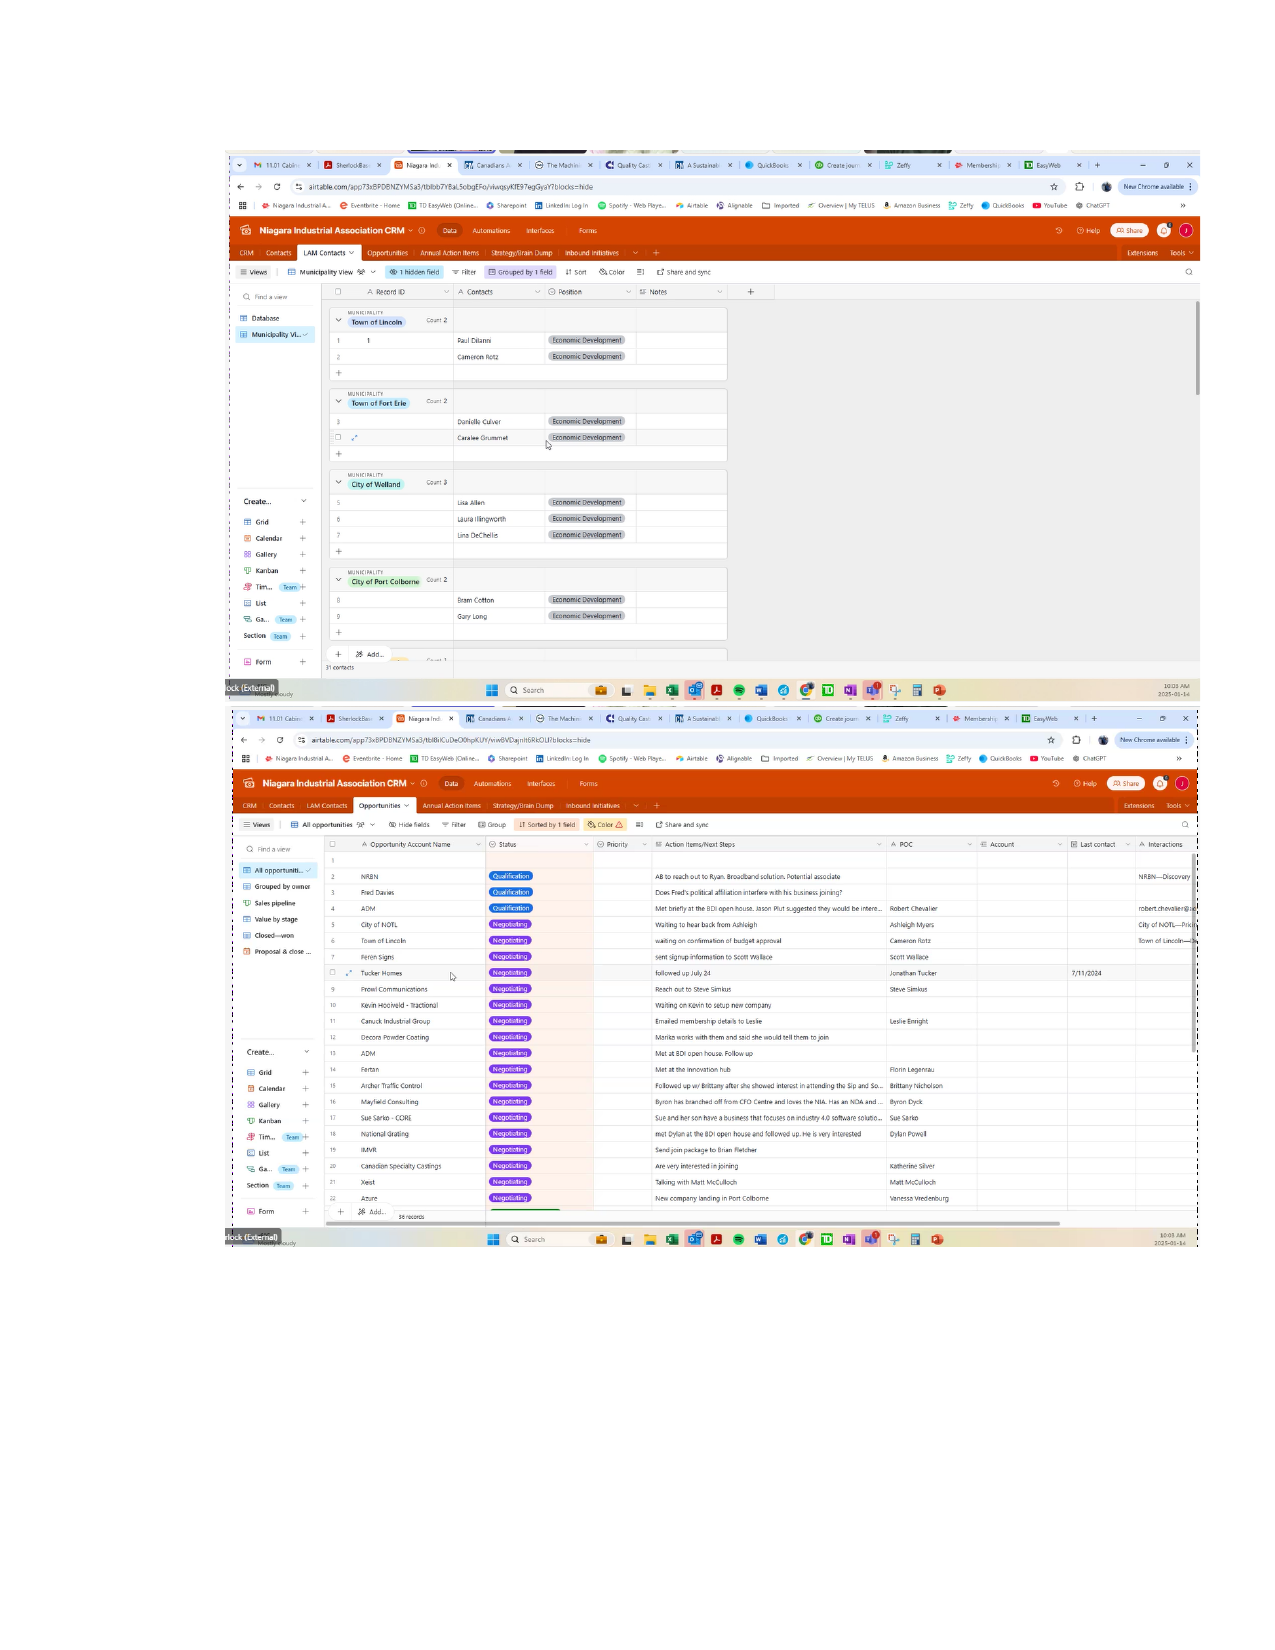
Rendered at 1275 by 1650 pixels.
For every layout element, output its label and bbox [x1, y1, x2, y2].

picture [225, 150, 1200, 702]
picture [225, 706, 1200, 1247]
